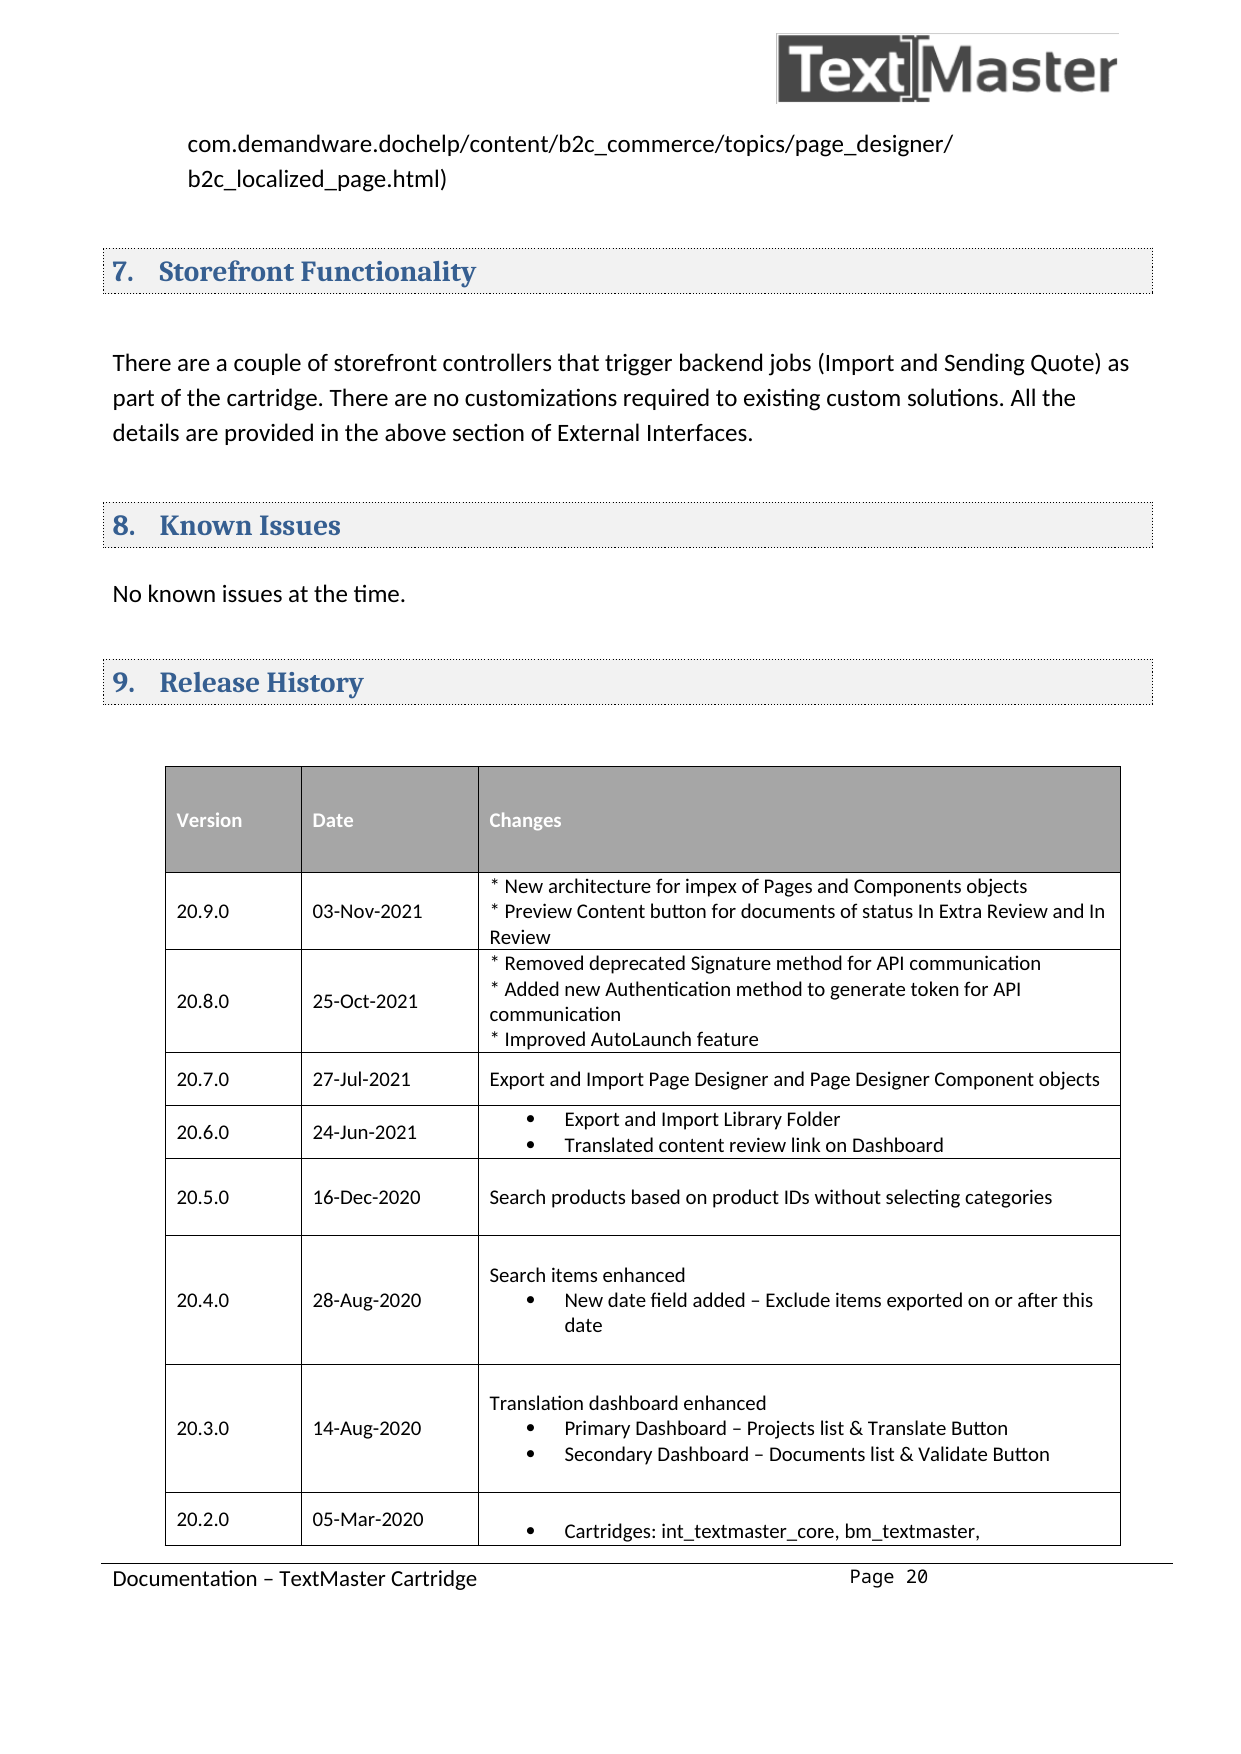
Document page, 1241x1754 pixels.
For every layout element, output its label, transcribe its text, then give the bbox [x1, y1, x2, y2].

table_cell 27-Jul-2021 [302, 1053, 478, 1105]
list No known issues at the time. [112, 578, 1144, 609]
subtitle Known Issues [103, 502, 1153, 548]
table_cell 25-Oct-2021 [302, 950, 478, 1052]
table_cell 20.4.0 [166, 1236, 301, 1363]
table_cell 16-Dec-2020 [302, 1159, 478, 1235]
table_cell 20.7.0 [166, 1053, 301, 1105]
table_cell 28-Aug-2020 [302, 1236, 478, 1363]
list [150, 128, 1144, 193]
text There are a couple of storefront controllers that trigger backend jobs (Import and Sending Quote) as part of the cartridge. There are no customizations required to existing custom solutions. All the details are provided in the above section of External Interfaces. [112, 347, 1144, 447]
table_cell 20.8.0 [166, 950, 301, 1052]
table_cell * Removed deprecated Signature method for API communication * Added new Authentication method to generate token for API communication * Improved AutoLaunch feature [479, 950, 1120, 1052]
table_cell Translation dashboard enhanced Primary Dashboard – Projects list & Translate Button Secondary Dashboard – Documents list & Validate Button [479, 1365, 1120, 1492]
table_header Version [166, 767, 301, 872]
table_cell Export and Import Page Designer and Page Designer Component objects [479, 1053, 1120, 1105]
table_header Changes [479, 767, 1120, 872]
table_cell 20.3.0 [166, 1365, 301, 1492]
subtitle Storefront Functionality [103, 248, 1153, 294]
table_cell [479, 1493, 1120, 1544]
table_cell 20.9.0 [166, 873, 301, 949]
table_cell 24-Jun-2021 [302, 1106, 478, 1158]
table_cell * New architecture for impex of Pages and Components objects * Preview Content button for documents of status In Extra Review and In Review [479, 873, 1120, 949]
picture [775, 33, 1119, 104]
table_cell Search products based on product IDs without selecting categories [479, 1159, 1120, 1235]
table_cell Export and Import Library Folder Translated content review link on Dashboard [479, 1106, 1120, 1158]
table_cell 14-Aug-2020 [302, 1365, 478, 1492]
table_cell 20.6.0 [166, 1106, 301, 1158]
table_header Date [302, 767, 478, 872]
table_cell 20.5.0 [166, 1159, 301, 1235]
table_cell 05-Mar-2020 [302, 1493, 478, 1544]
subtitle Release History [103, 659, 1153, 705]
table_cell 03-Nov-2021 [302, 873, 478, 949]
table_cell 20.2.0 [166, 1493, 301, 1544]
table_cell Search items enhanced New date field added – Exclude items exported on or after this date [479, 1236, 1120, 1363]
